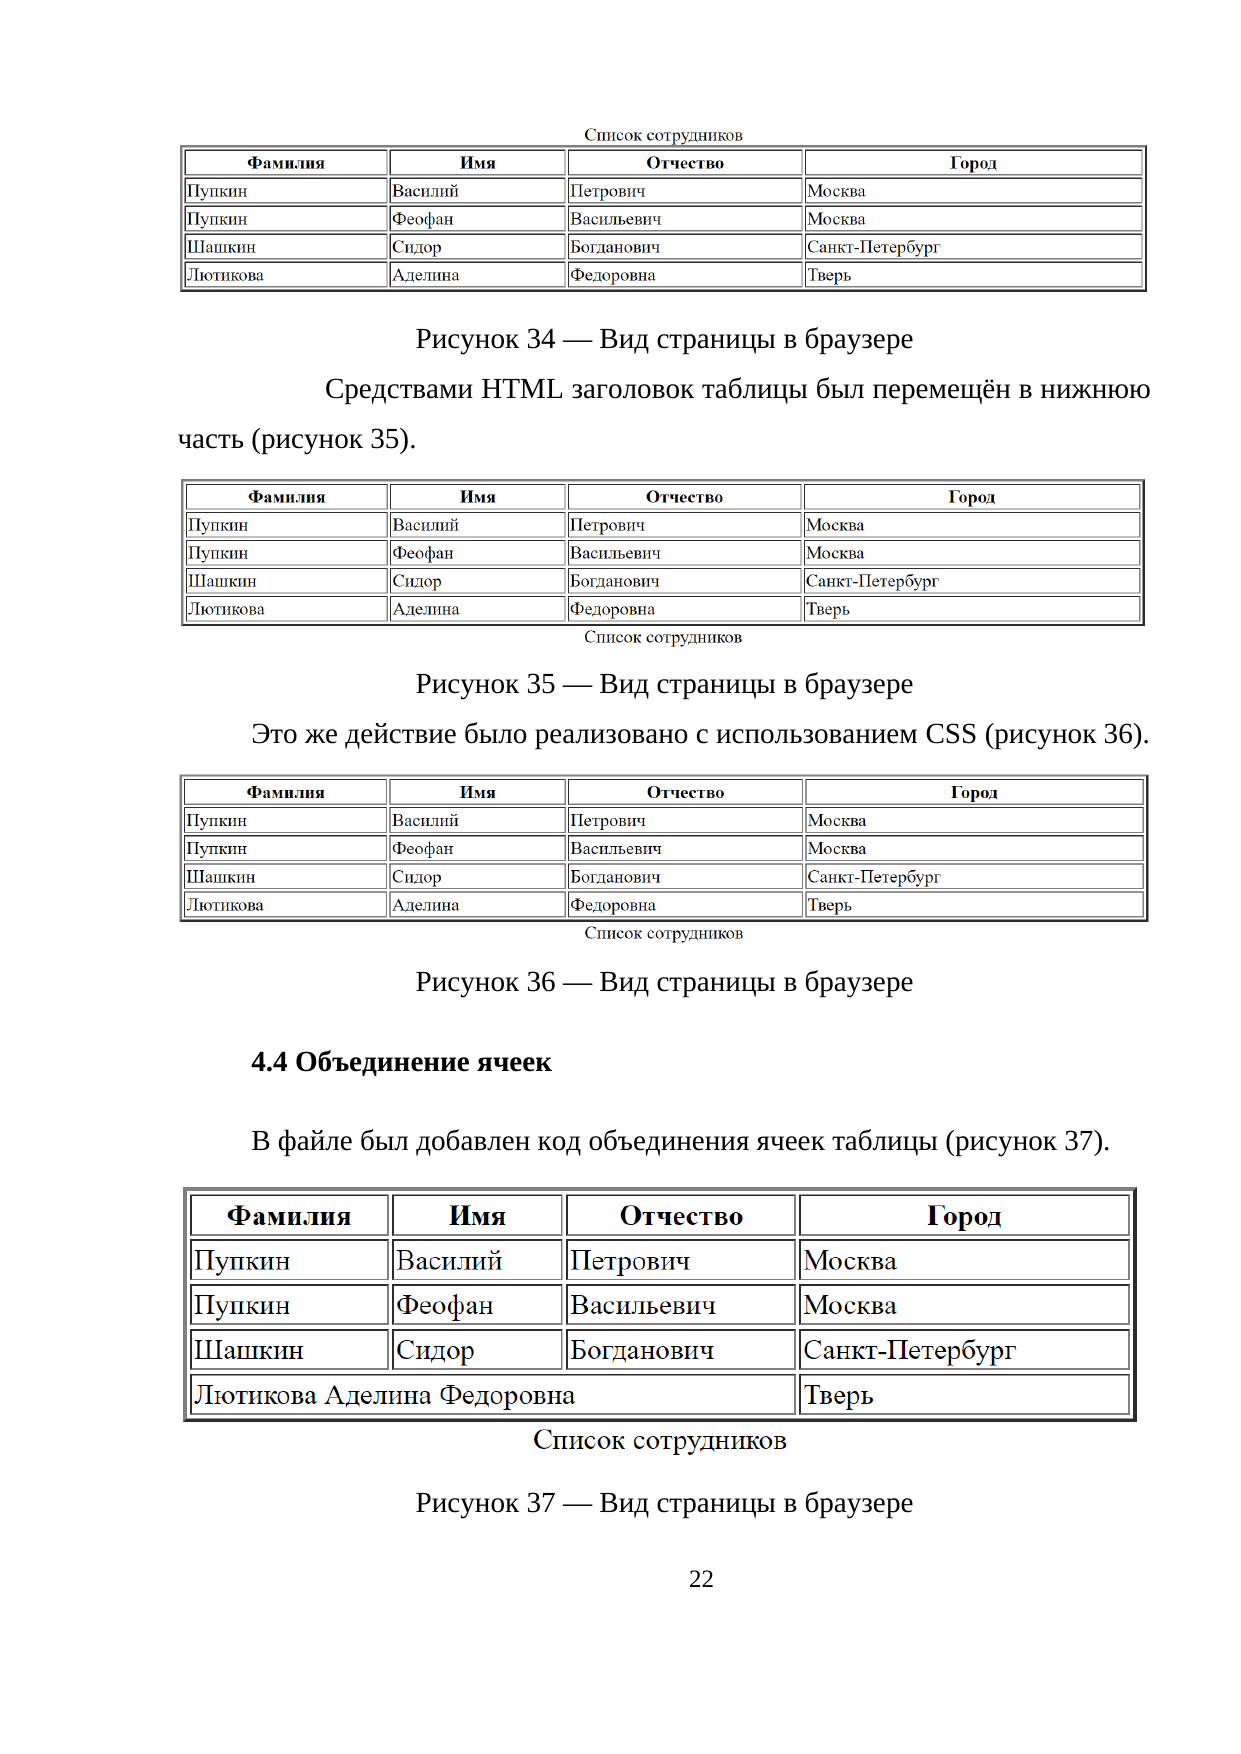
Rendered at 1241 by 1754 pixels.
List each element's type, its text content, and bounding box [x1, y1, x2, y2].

text Рисунок 34 — Вид страницы в браузере [177, 321, 1152, 354]
picture [177, 766, 1152, 951]
text Рисунок 37 — Вид страницы в браузере [177, 1486, 1152, 1519]
text Рисунок 36 — Вид страницы в браузере [177, 964, 1152, 998]
subtitle 4.4 Объединение ячеек [177, 1044, 1152, 1077]
text В файле был добавлен код объединения ячеек таблицы (рисунок 37). [177, 1123, 1152, 1157]
text Средствами HTML заголовок таблицы был перемещён в нижнюю часть (рисунок 35). [177, 371, 1152, 455]
text Рисунок 35 — Вид страницы в браузере [177, 666, 1152, 699]
picture [177, 1173, 1152, 1472]
picture [177, 118, 1152, 307]
text Это же действие было реализовано с использованием CSS (рисунок 36). [177, 716, 1152, 750]
picture [177, 471, 1152, 652]
